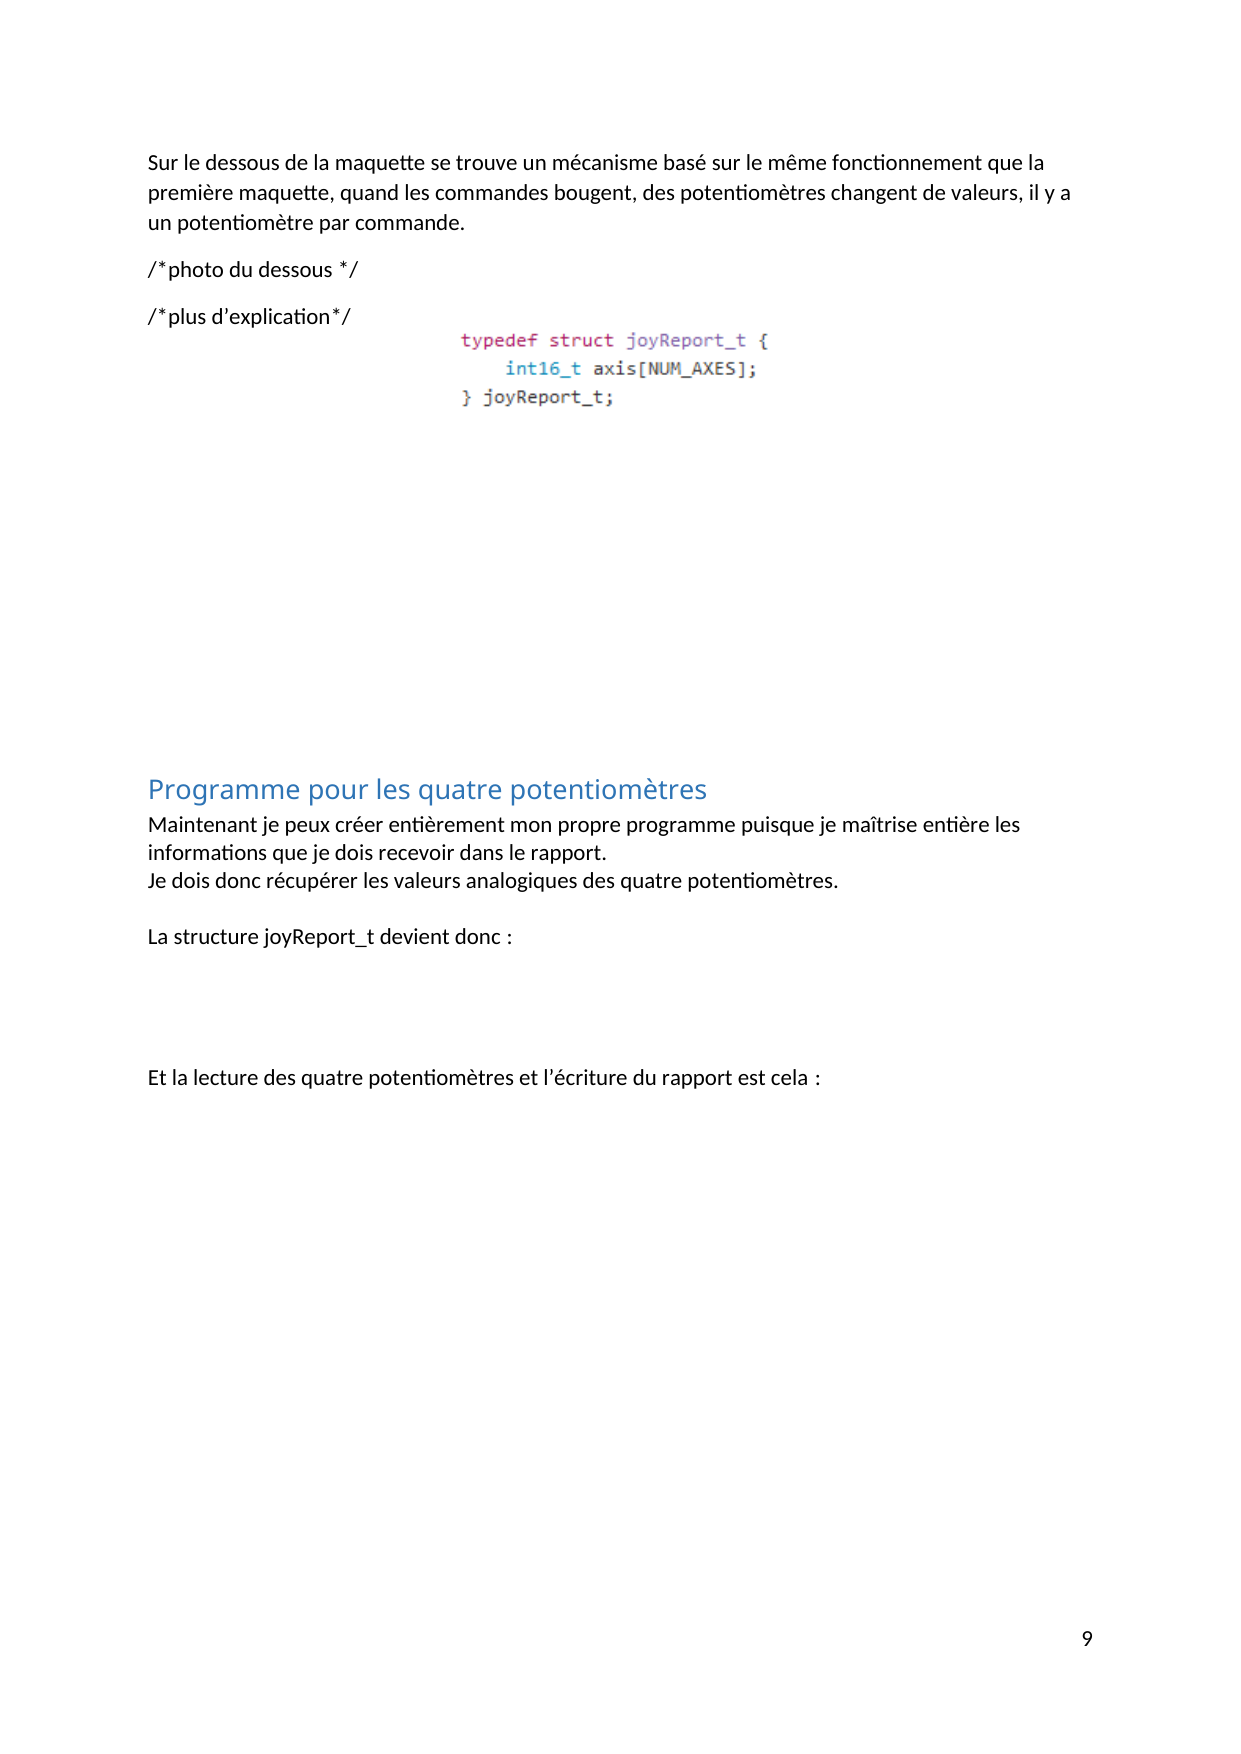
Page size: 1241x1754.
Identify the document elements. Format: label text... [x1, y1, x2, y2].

subtitle Programme pour les quatre potentiomètres [148, 771, 1093, 807]
text /*plus d’explication*/ [148, 302, 1093, 330]
text Maintenant je peux créer entièrement mon propre programme puisque je maîtrise entière les informations que je dois recevoir dans le rapport. [148, 810, 1093, 866]
text Je dois donc récupérer les valeurs analogiques des quatre potentiomètres. [148, 866, 1093, 894]
text Sur le dessous de la maquette se trouve un mécanisme basé sur le même fonctionnement que la première maquette, quand les commandes bougent, des potentiomètres changent de valeurs, il y a un potentiomètre par commande. [148, 148, 1093, 236]
text Et la lecture des quatre potentiomètres et l’écriture du rapport est cela : [148, 1063, 1093, 1091]
picture [456, 331, 780, 416]
text La structure joyReport_t devient donc : [148, 922, 1093, 950]
text /*photo du dessous */ [148, 255, 1093, 283]
